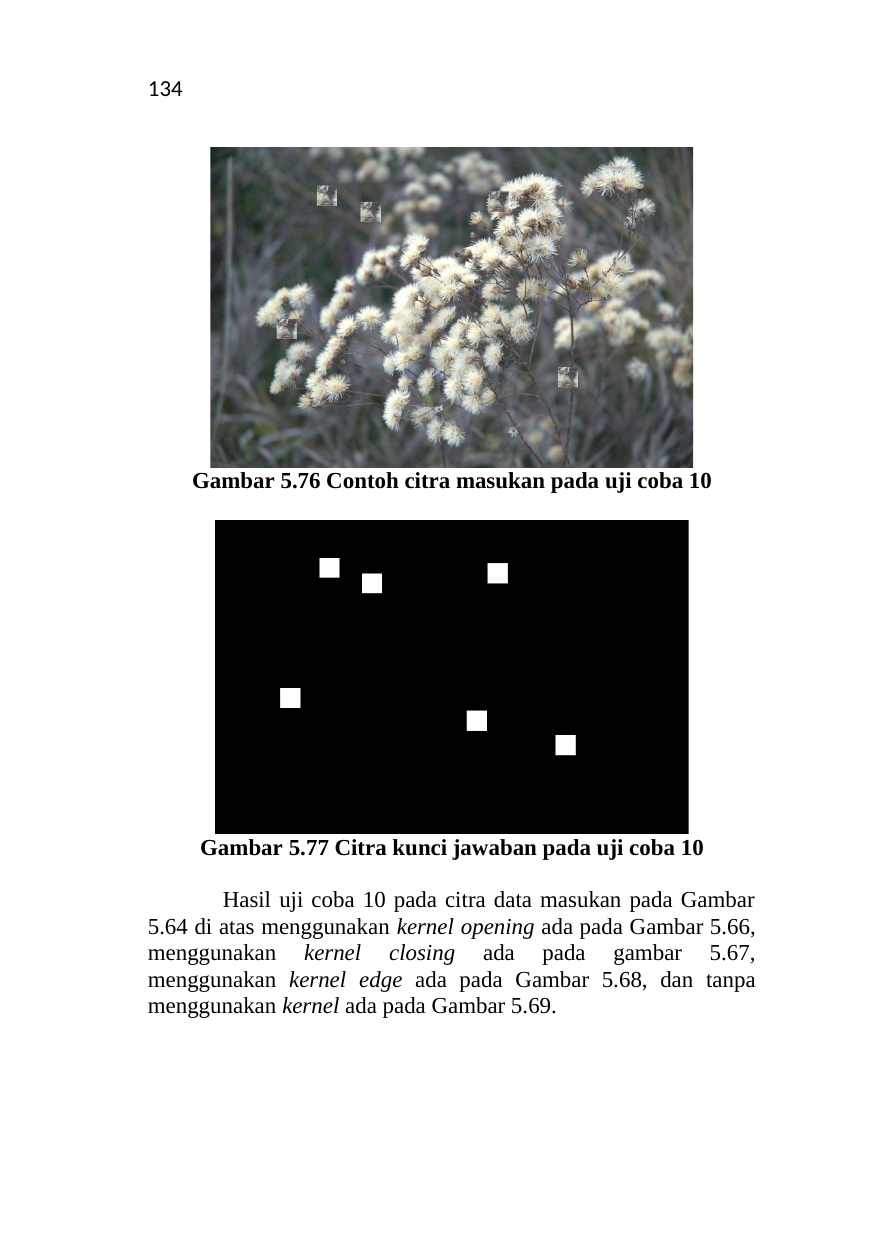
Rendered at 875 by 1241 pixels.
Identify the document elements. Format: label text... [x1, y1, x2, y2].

picture [215, 520, 689, 834]
picture [210, 147, 694, 468]
text Hasil uji coba 10 pada citra data masukan pada Gambar 5.64 di atas menggunakan kernel opening ada pada Gambar 5.66, menggunakan kernel closing ada pada gambar 5.67, menggunakan kernel edge ada pada Gambar 5.68, dan tanpa menggunakan kernel ada pada Gambar 5.69. [148, 887, 756, 1018]
